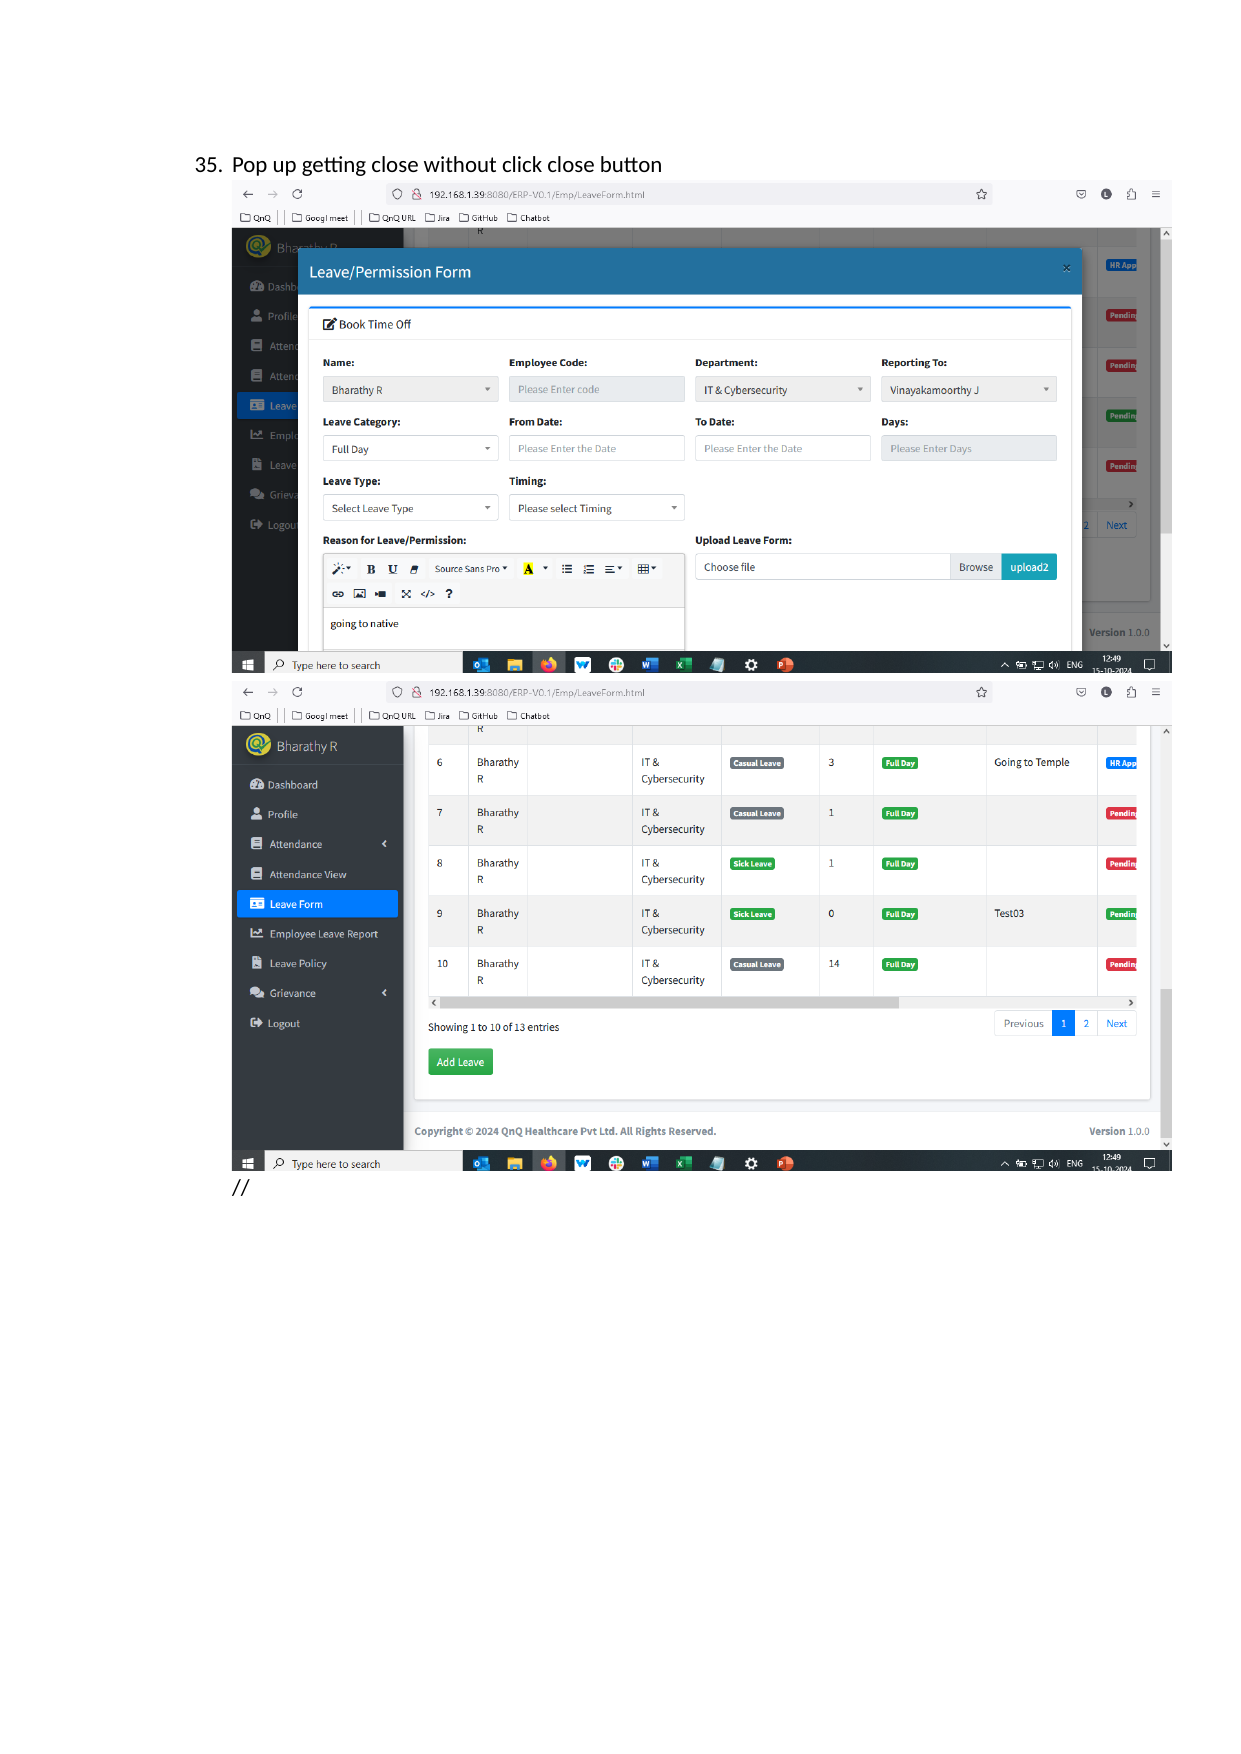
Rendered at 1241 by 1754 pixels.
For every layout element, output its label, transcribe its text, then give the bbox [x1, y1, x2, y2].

picture [231, 180, 1172, 673]
picture [231, 681, 1172, 1171]
